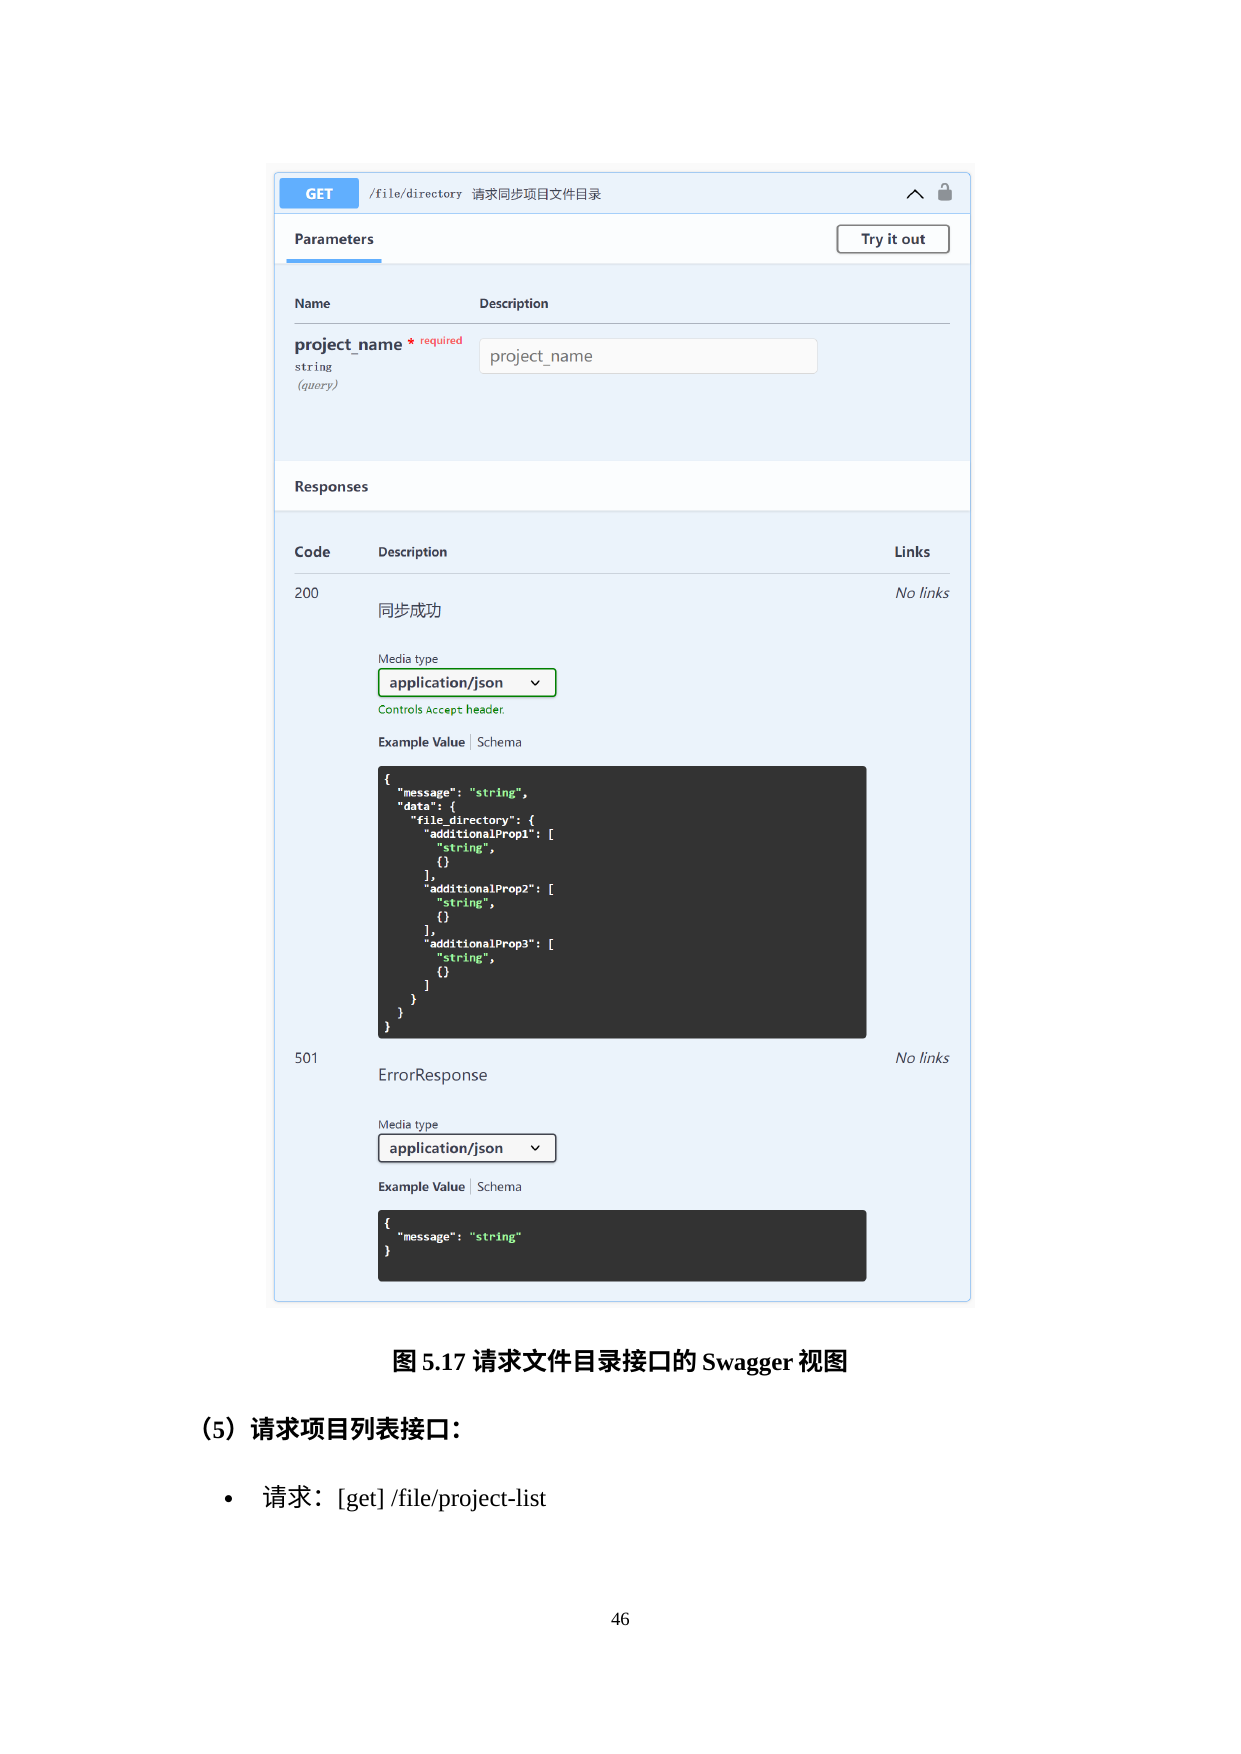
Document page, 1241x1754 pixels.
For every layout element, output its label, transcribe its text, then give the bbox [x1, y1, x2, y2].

text 图5.17 请求文件目录接口的Swagger视图 [187, 1326, 1053, 1393]
picture [266, 163, 975, 1308]
text （5）请求项目列表接口： [187, 1393, 1053, 1461]
list 请求：[get] /file/project-list [225, 1461, 1053, 1529]
